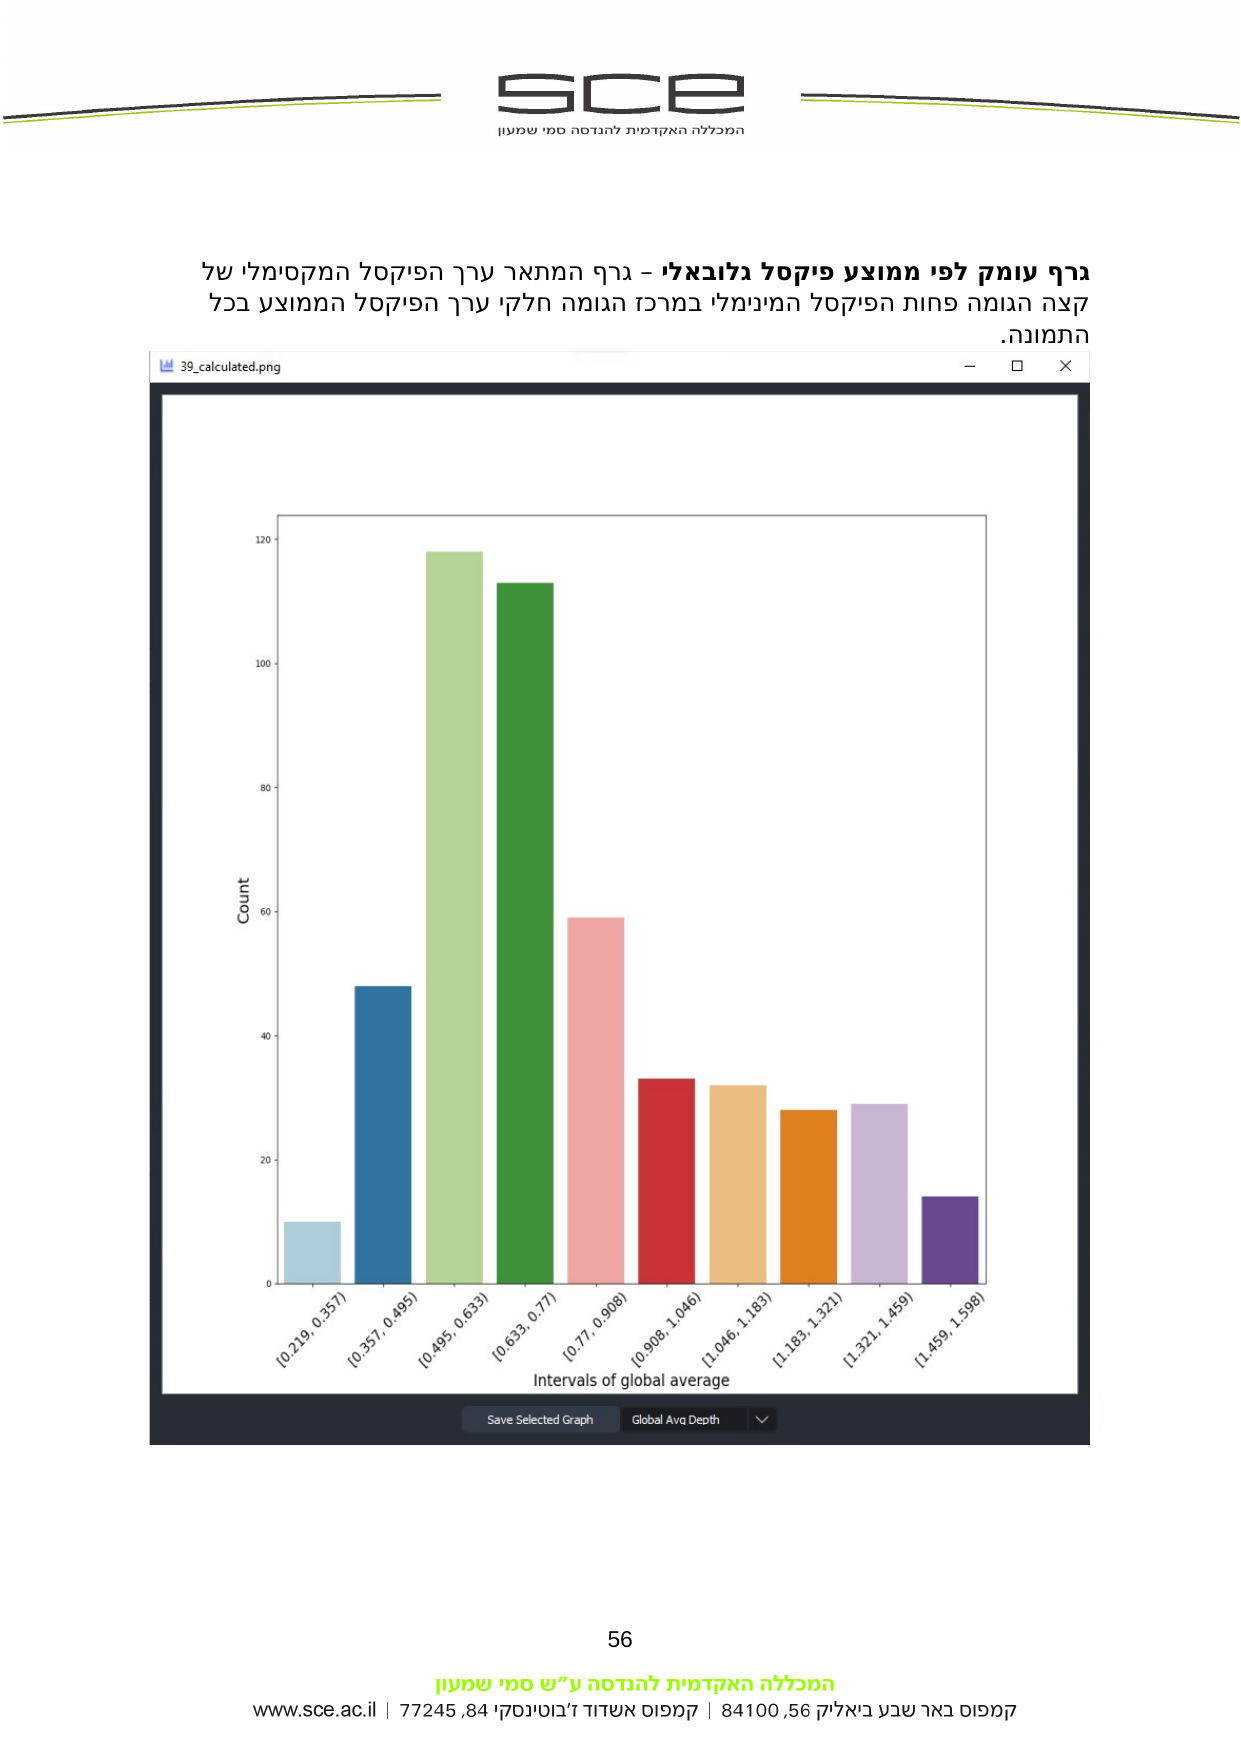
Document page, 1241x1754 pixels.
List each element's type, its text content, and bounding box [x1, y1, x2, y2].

text גרף עומק לפי ממוצע פיקסל גלובאלי – גרף המתאר ערך הפיקסל המקסימלי של קצה הגומה פחות הפיקסל המינימלי במרכז הגומה חלקי ערך הפיקסל הממוצע בכל התמונה. [150, 257, 1090, 351]
picture [1, 0, 1241, 149]
picture [149, 351, 1090, 1445]
picture [0, 1594, 1241, 1754]
